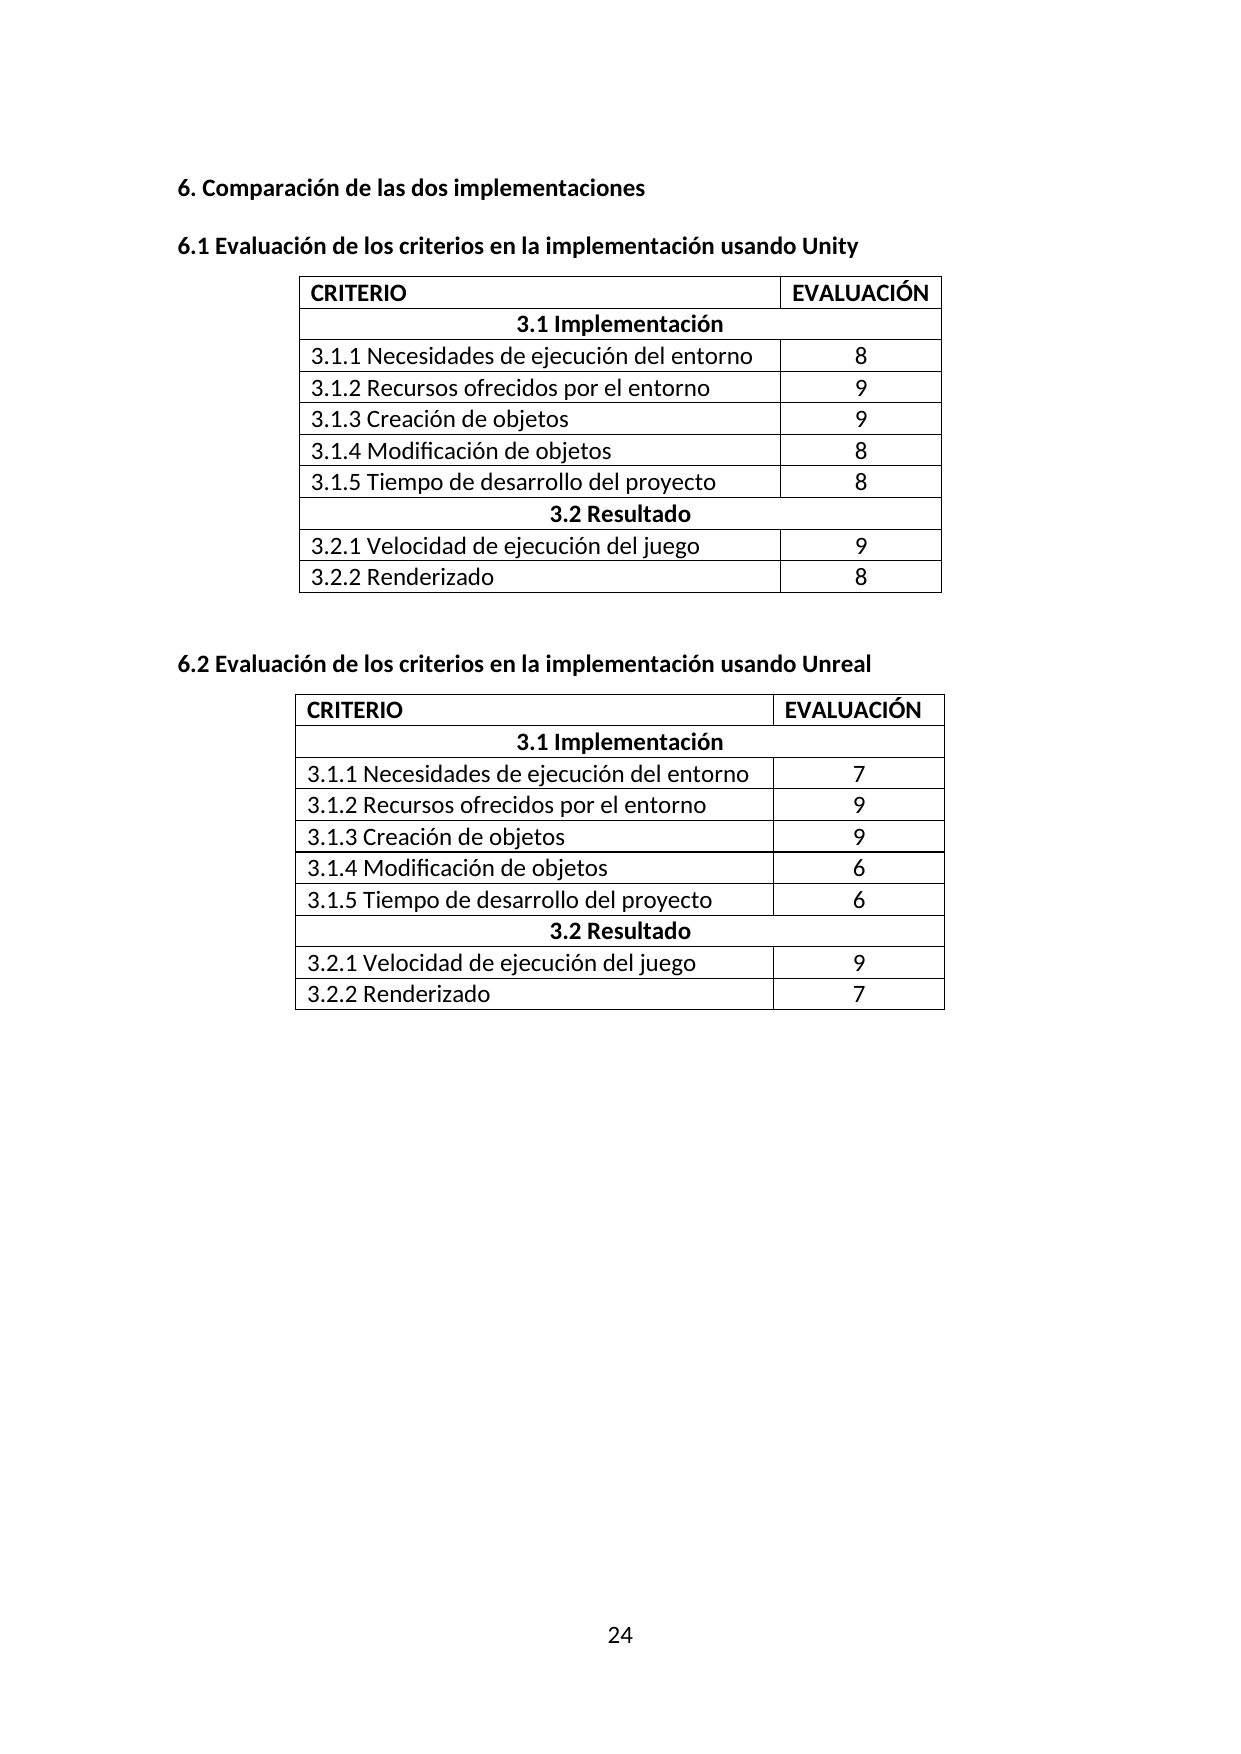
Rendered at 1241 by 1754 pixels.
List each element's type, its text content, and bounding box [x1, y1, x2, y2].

table_cell 8 [781, 466, 941, 497]
table_cell 9 [781, 530, 941, 560]
table_cell 3.1.3 Creación de objetos [296, 821, 773, 851]
table_cell 7 [774, 758, 944, 788]
table_cell 3.2.1 Velocidad de ejecución del juego [296, 947, 773, 978]
table_cell 6 [774, 884, 944, 914]
table_cell 9 [781, 403, 941, 434]
table_cell 3.1.2 Recursos ofrecidos por el entorno [300, 372, 780, 402]
table_cell 6 [774, 853, 944, 883]
table_cell 3.1.5 Tiempo de desarrollo del proyecto [296, 884, 773, 914]
subtitle 6. Comparación de las dos implementaciones [177, 173, 1063, 203]
table_cell 3.1 Implementación [296, 726, 944, 757]
table_cell 7 [774, 979, 944, 1009]
table_cell 3.1.3 Creación de objetos [300, 403, 780, 434]
table_cell 3.1.1 Necesidades de ejecución del entorno [300, 340, 780, 371]
table_cell 3.2 Resultado [300, 498, 941, 529]
table_cell 3.1 Implementación [300, 309, 941, 339]
table_cell 3.1.2 Recursos ofrecidos por el entorno [296, 789, 773, 820]
table_cell 3.1.4 Modificación de objetos [300, 435, 780, 465]
table_cell 3.2 Resultado [296, 916, 944, 946]
table_header EVALUACIÓN [774, 695, 944, 725]
table_header CRITERIO [300, 277, 780, 307]
table_cell 3.1.4 Modificación de objetos [296, 853, 773, 883]
table_header CRITERIO [296, 695, 773, 725]
table_header EVALUACIÓN [781, 277, 941, 307]
table_cell 8 [781, 435, 941, 465]
subtitle 6.2 Evaluación de los criterios en la implementación usando Unreal [177, 648, 1063, 679]
table_cell 3.2.2 Renderizado [300, 561, 780, 592]
table_cell 9 [774, 947, 944, 978]
table_cell 3.1.5 Tiempo de desarrollo del proyecto [300, 466, 780, 497]
table_cell 3.2.1 Velocidad de ejecución del juego [300, 530, 780, 560]
table_cell 9 [774, 821, 944, 851]
table_cell 8 [781, 340, 941, 371]
table_cell 3.1.1 Necesidades de ejecución del entorno [296, 758, 773, 788]
table_cell 3.2.2 Renderizado [296, 979, 773, 1009]
table_cell 9 [781, 372, 941, 402]
subtitle 6.1 Evaluación de los criterios en la implementación usando Unity [177, 231, 1063, 261]
table_cell 9 [774, 789, 944, 820]
table_cell 8 [781, 561, 941, 592]
